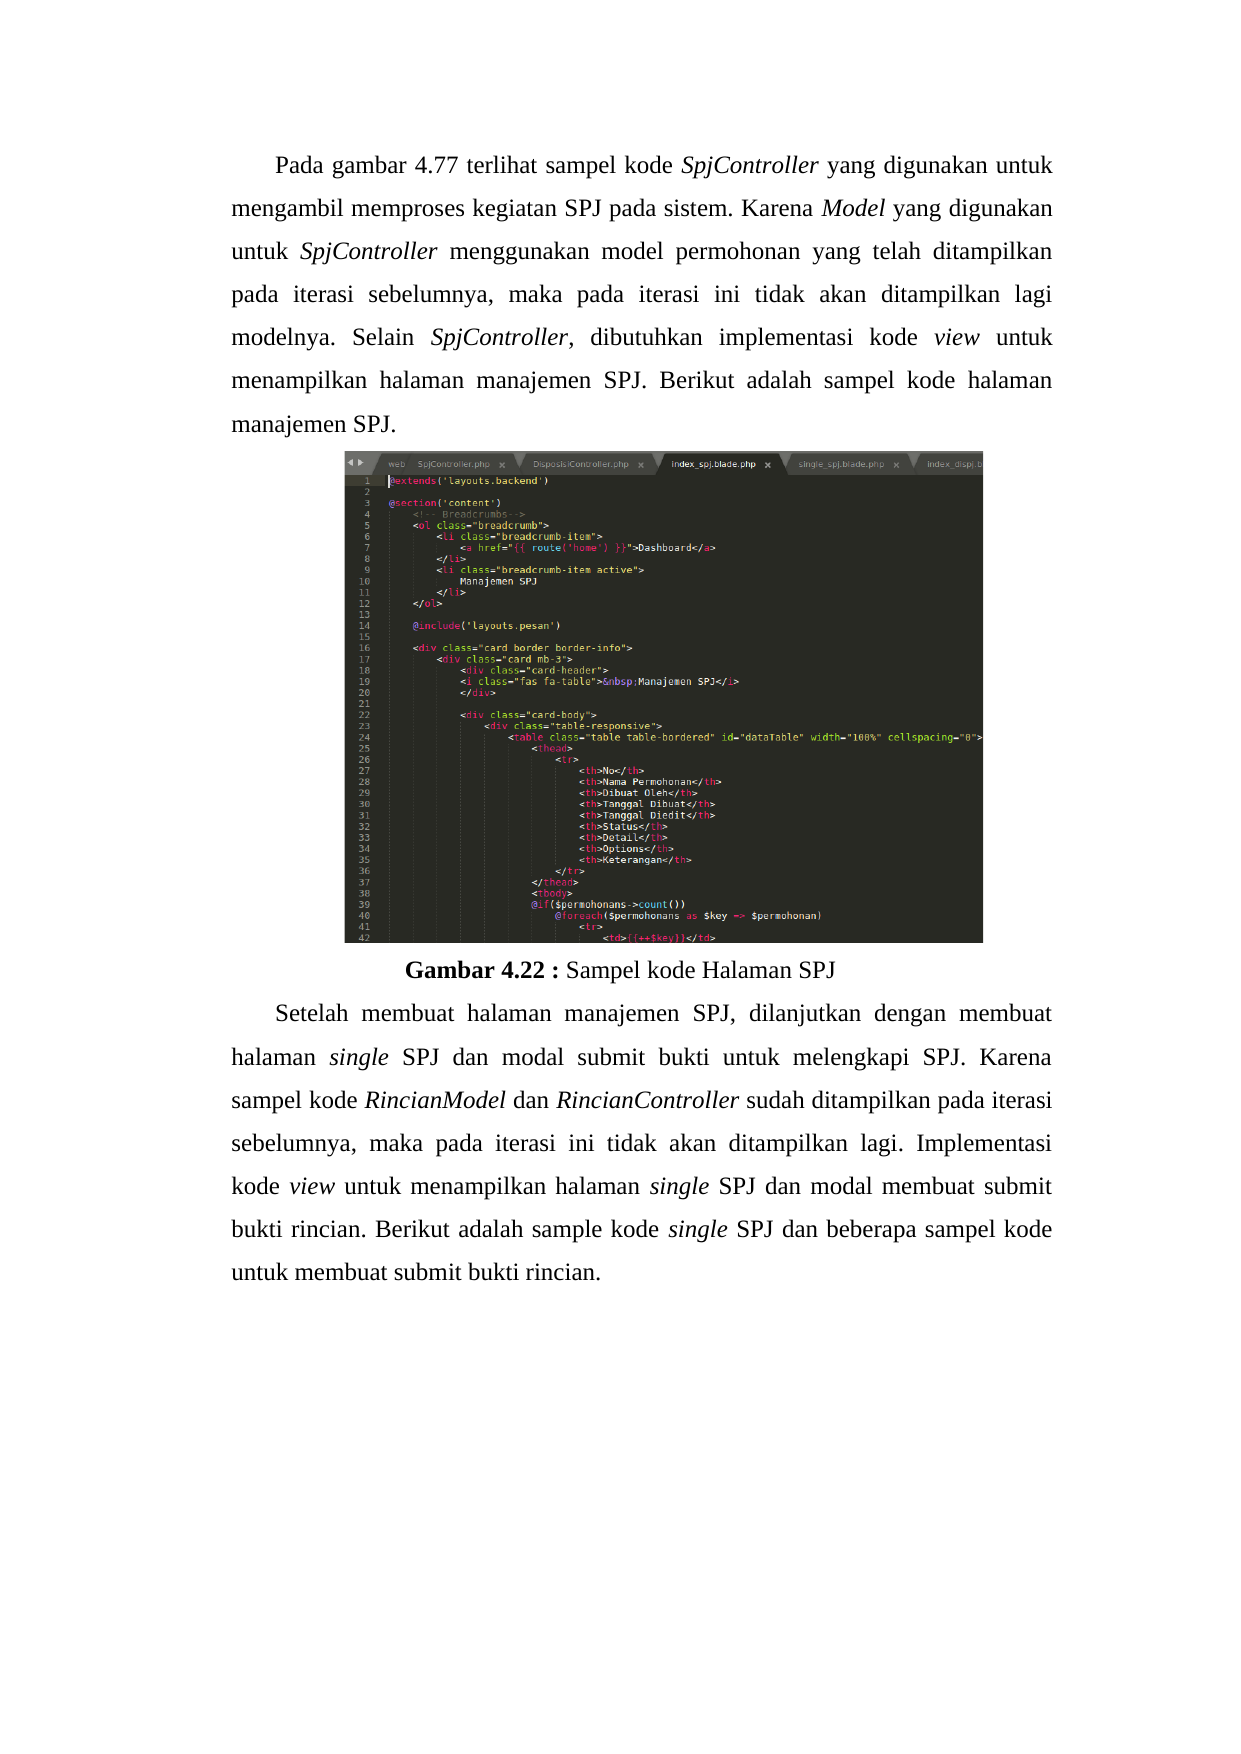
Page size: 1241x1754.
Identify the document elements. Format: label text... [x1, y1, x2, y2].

picture [344, 451, 984, 943]
list Pada gambar 4.77 terlihat sampel kode SpjController yang digunakan untuk mengambil memproses kegiatan SPJ pada sistem. Karena Model yang digunakan untuk SpjController menggunakan model permohonan yang telah ditampilkan pada iterasi sebelumnya, maka pada iterasi ini tidak akan ditampilkan lagi modelnya. Selain SpjController, dibutuhkan implementasi kode view untuk menampilkan halaman manajemen SPJ. Berikut adalah sampel kode halaman manajemen SPJ. [231, 150, 1053, 437]
list Setelah membuat halaman manajemen SPJ, dilanjutkan dengan membuat halaman single SPJ dan modal submit bukti untuk melengkapi SPJ. Karena sampel kode RincianModel dan RincianController sudah ditampilkan pada iterasi sebelumnya, maka pada iterasi ini tidak akan ditampilkan lagi. Implementasi kode view untuk menampilkan halaman single SPJ dan modal membuat submit bukti rincian. Berikut adalah sample kode single SPJ dan beberapa sampel kode untuk membuat submit bukti rincian. [231, 998, 1053, 1286]
